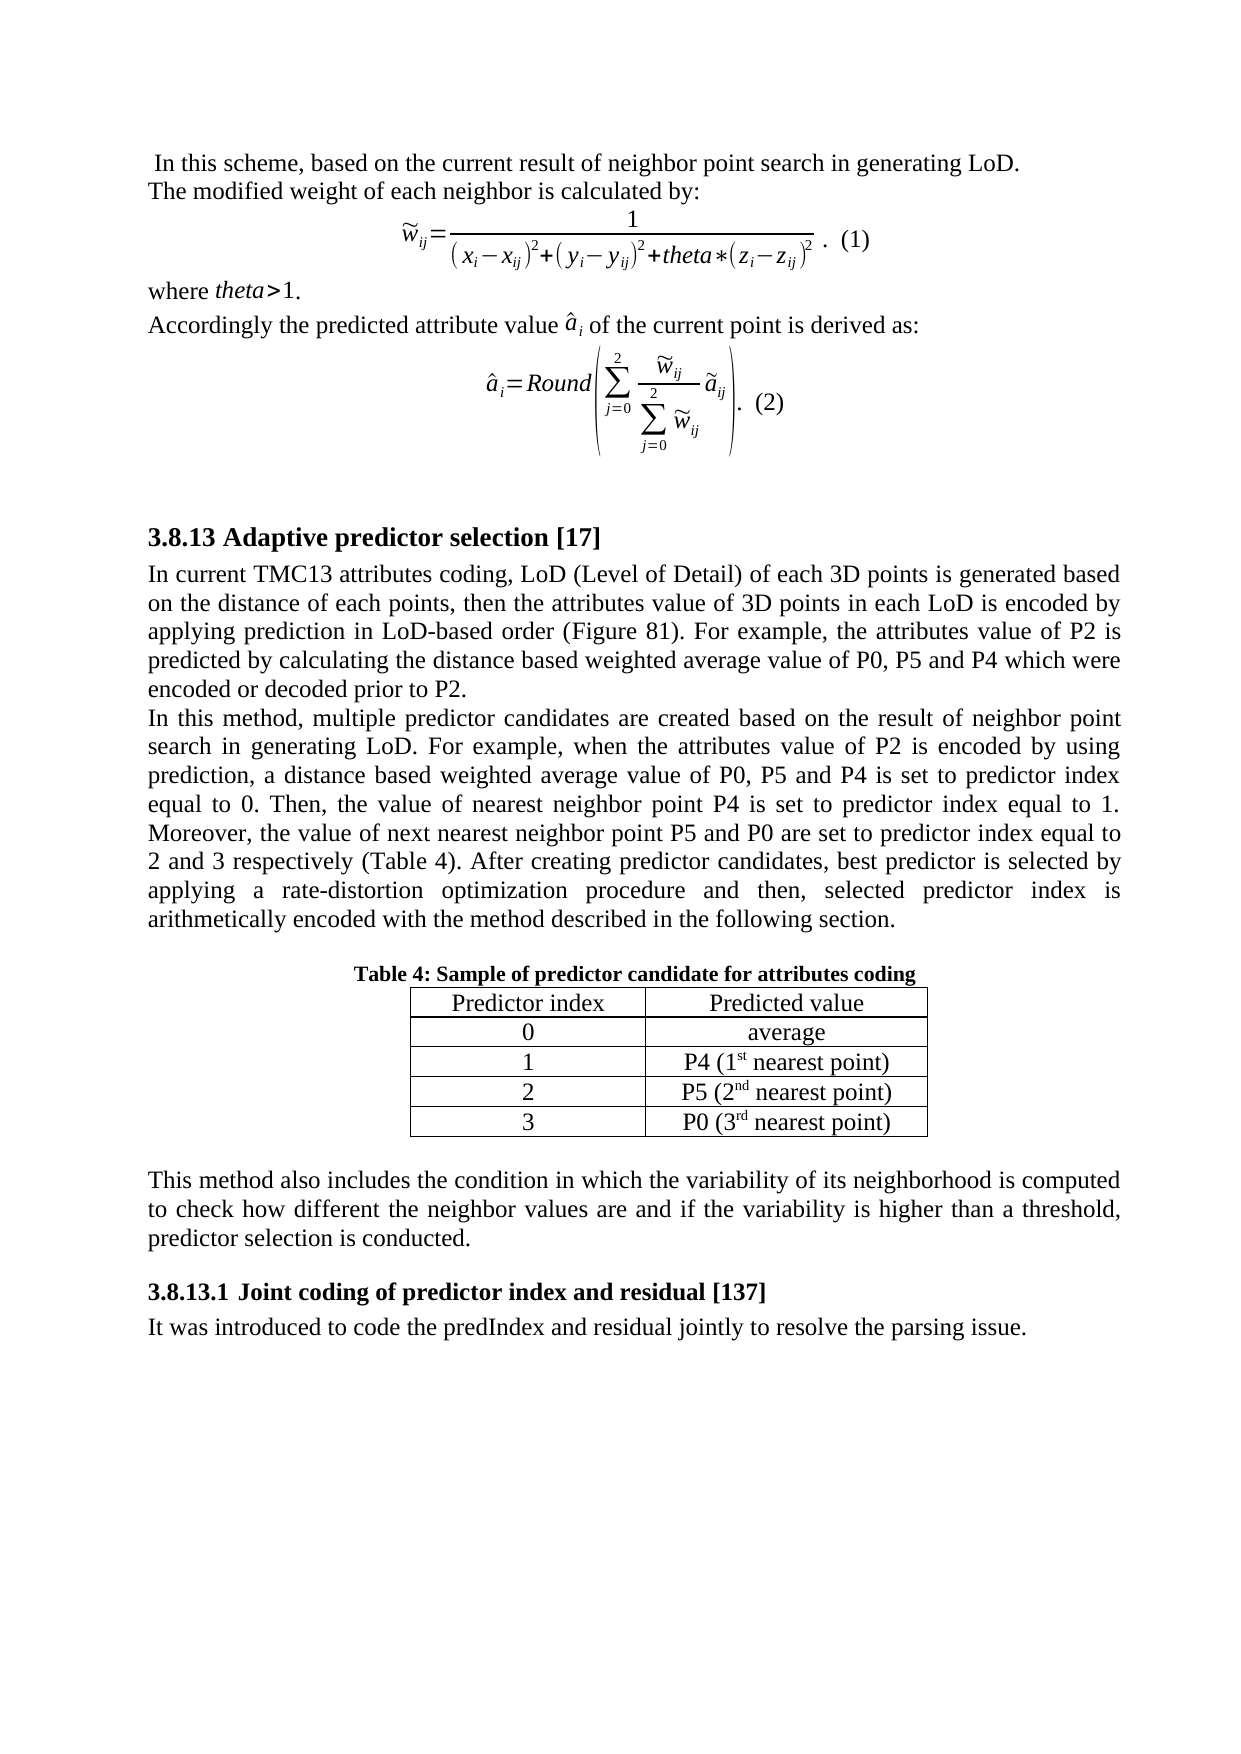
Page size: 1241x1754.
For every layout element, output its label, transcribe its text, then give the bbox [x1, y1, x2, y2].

table_cell 3 [411, 1107, 645, 1136]
text . (2) [148, 344, 1122, 459]
table_cell P4 (1st nearest point) [646, 1047, 927, 1076]
text In this method, multiple predictor candidates are created based on the result of neighbor point search in generating LoD. For example, when the attributes value of P2 is encoded by using prediction, a distance based weighted average value of P0, P5 and P4 is set to predictor index equal to 0. Then, the value of nearest neighbor point P4 is set to predictor index equal to 1. Moreover, the value of next nearest neighbor point P5 and P0 are set to predictor index equal to 2 and 3 respectively (Table 4). After creating predictor candidates, best predictor is selected by applying a rate-distortion optimization procedure and then, selected predictor index is arithmetically encoded with the method described in the following section. [148, 703, 1122, 933]
table_cell P0 (3rd nearest point) [646, 1107, 927, 1136]
table_cell 0 [411, 1018, 645, 1046]
text In this scheme, based on the current result of neighbor point search in generating LoD. [148, 148, 1122, 176]
subtitle Joint coding of predictor index and residual [137] [148, 1277, 1122, 1305]
table_cell average [646, 1018, 927, 1046]
text This method also includes the condition in which the variability of its neighborhood is computed to check how different the neighbor values are and if the variability is higher than a threshold, predictor selection is conducted. [148, 1165, 1122, 1252]
text Accordingly the predicted attribute value of the current point is derived as: [148, 309, 1122, 340]
table_header Predicted value [646, 988, 927, 1016]
text It was introduced to code the predIndex and residual jointly to resolve the parsing issue. [148, 1312, 1122, 1340]
table_cell 1 [411, 1047, 645, 1076]
text The modified weight of each neighbor is calculated by: [148, 176, 1122, 205]
table_header Predictor index [411, 988, 645, 1016]
table_cell 2 [411, 1077, 645, 1106]
text where . [148, 276, 1122, 304]
text Table 4: Sample of predictor candidate for attributes coding [148, 961, 1122, 987]
table_cell P5 (2nd nearest point) [646, 1077, 927, 1106]
subtitle Adaptive predictor selection [17] [148, 521, 1122, 553]
text . (1) [148, 205, 1122, 271]
